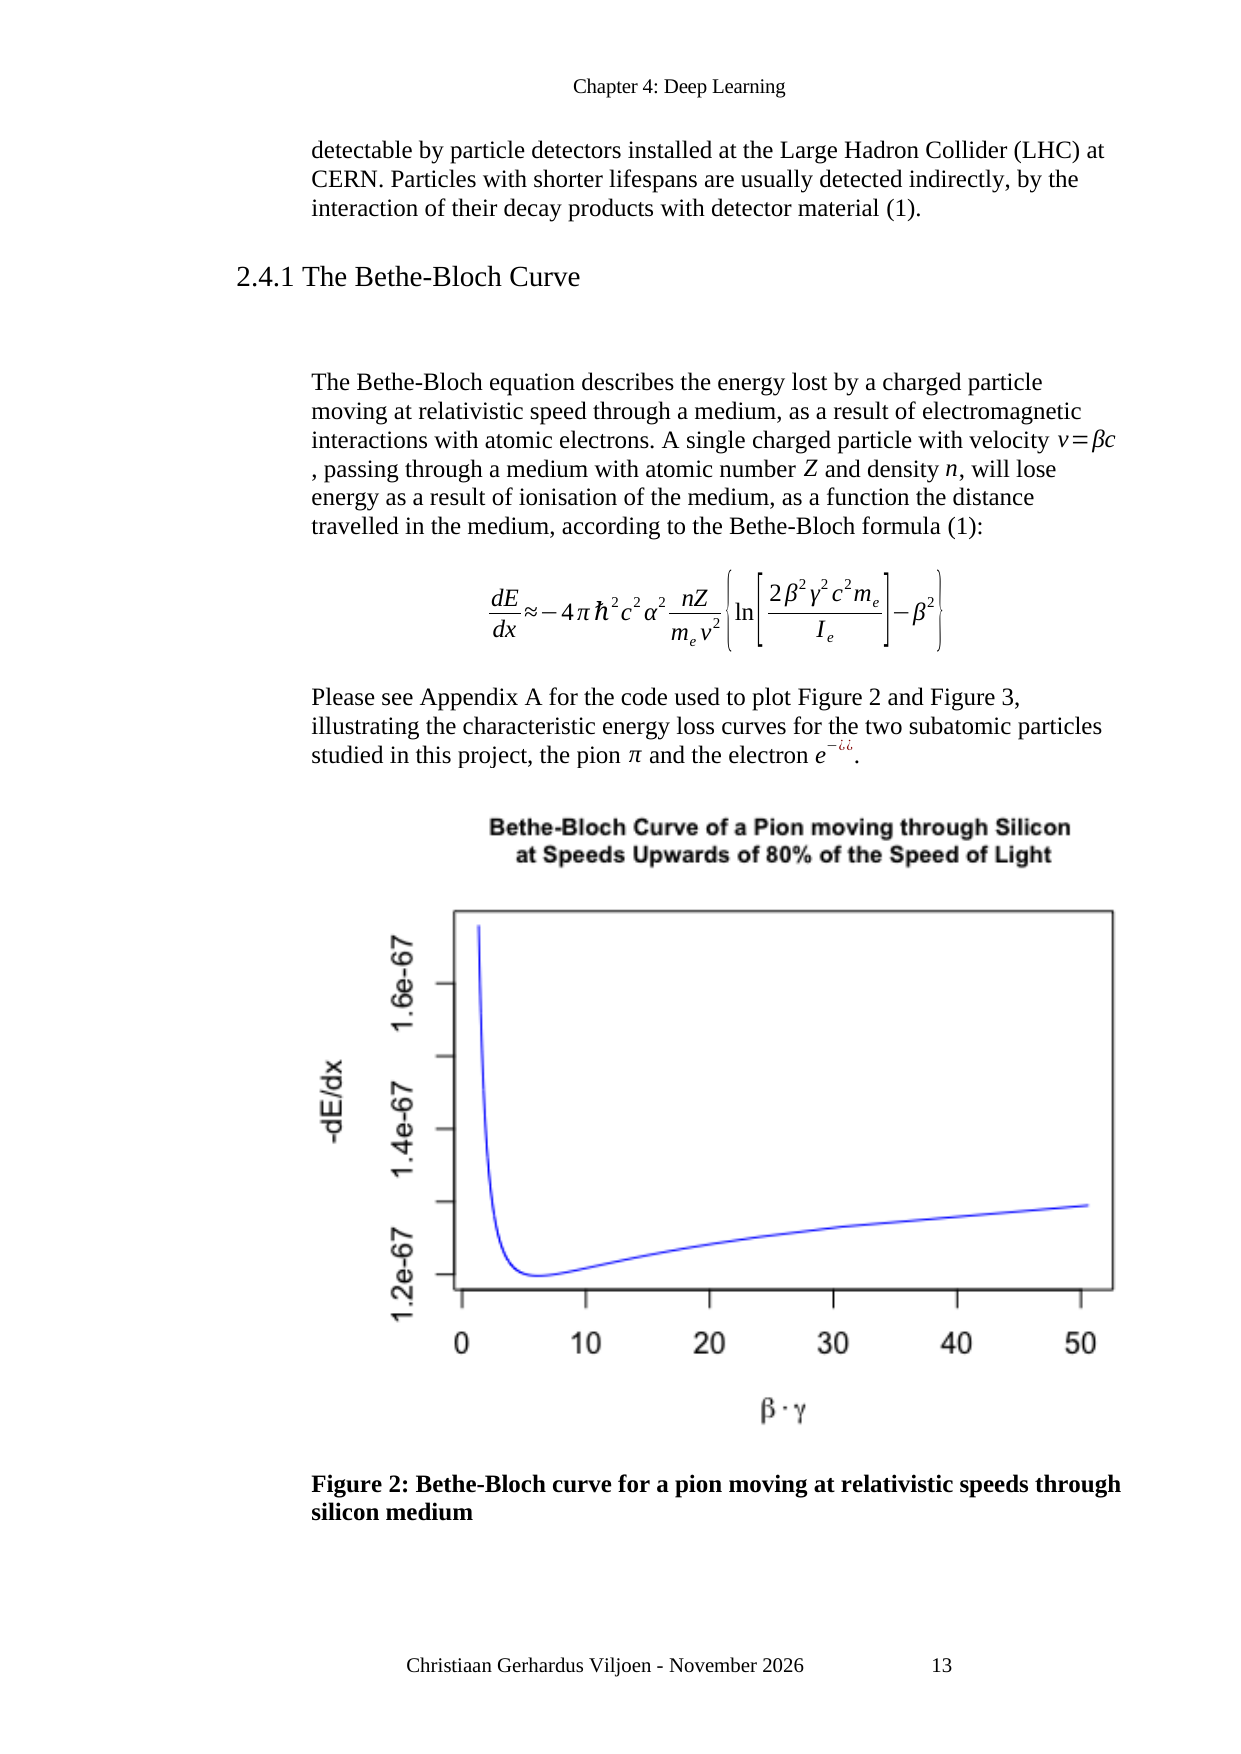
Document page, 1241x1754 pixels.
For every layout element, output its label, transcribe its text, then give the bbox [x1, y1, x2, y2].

text The Bethe-Bloch equation describes the energy lost by a charged particle moving at relativistic speed through a medium, as a result of electromagnetic interactions with atomic electrons. A single charged particle with velocity , passing through a medium with atomic number and density , will lose energy as a result of ionisation of the medium, as a function the distance travelled in the medium, according to the Bethe-Bloch formula: [311, 367, 1122, 540]
text Figure 2: Bethe-Bloch curve for a pion moving at relativistic speeds through silicon medium [311, 1469, 1122, 1526]
subtitle The Bethe-Bloch Curve [236, 259, 1122, 293]
picture [311, 768, 1187, 1469]
text Please see Appendix A for the code used to plot Figure 2 and Figure 3, illustrating the characteristic energy loss curves for the two subatomic particles studied in this project, the pion and the electron . [311, 682, 1122, 768]
